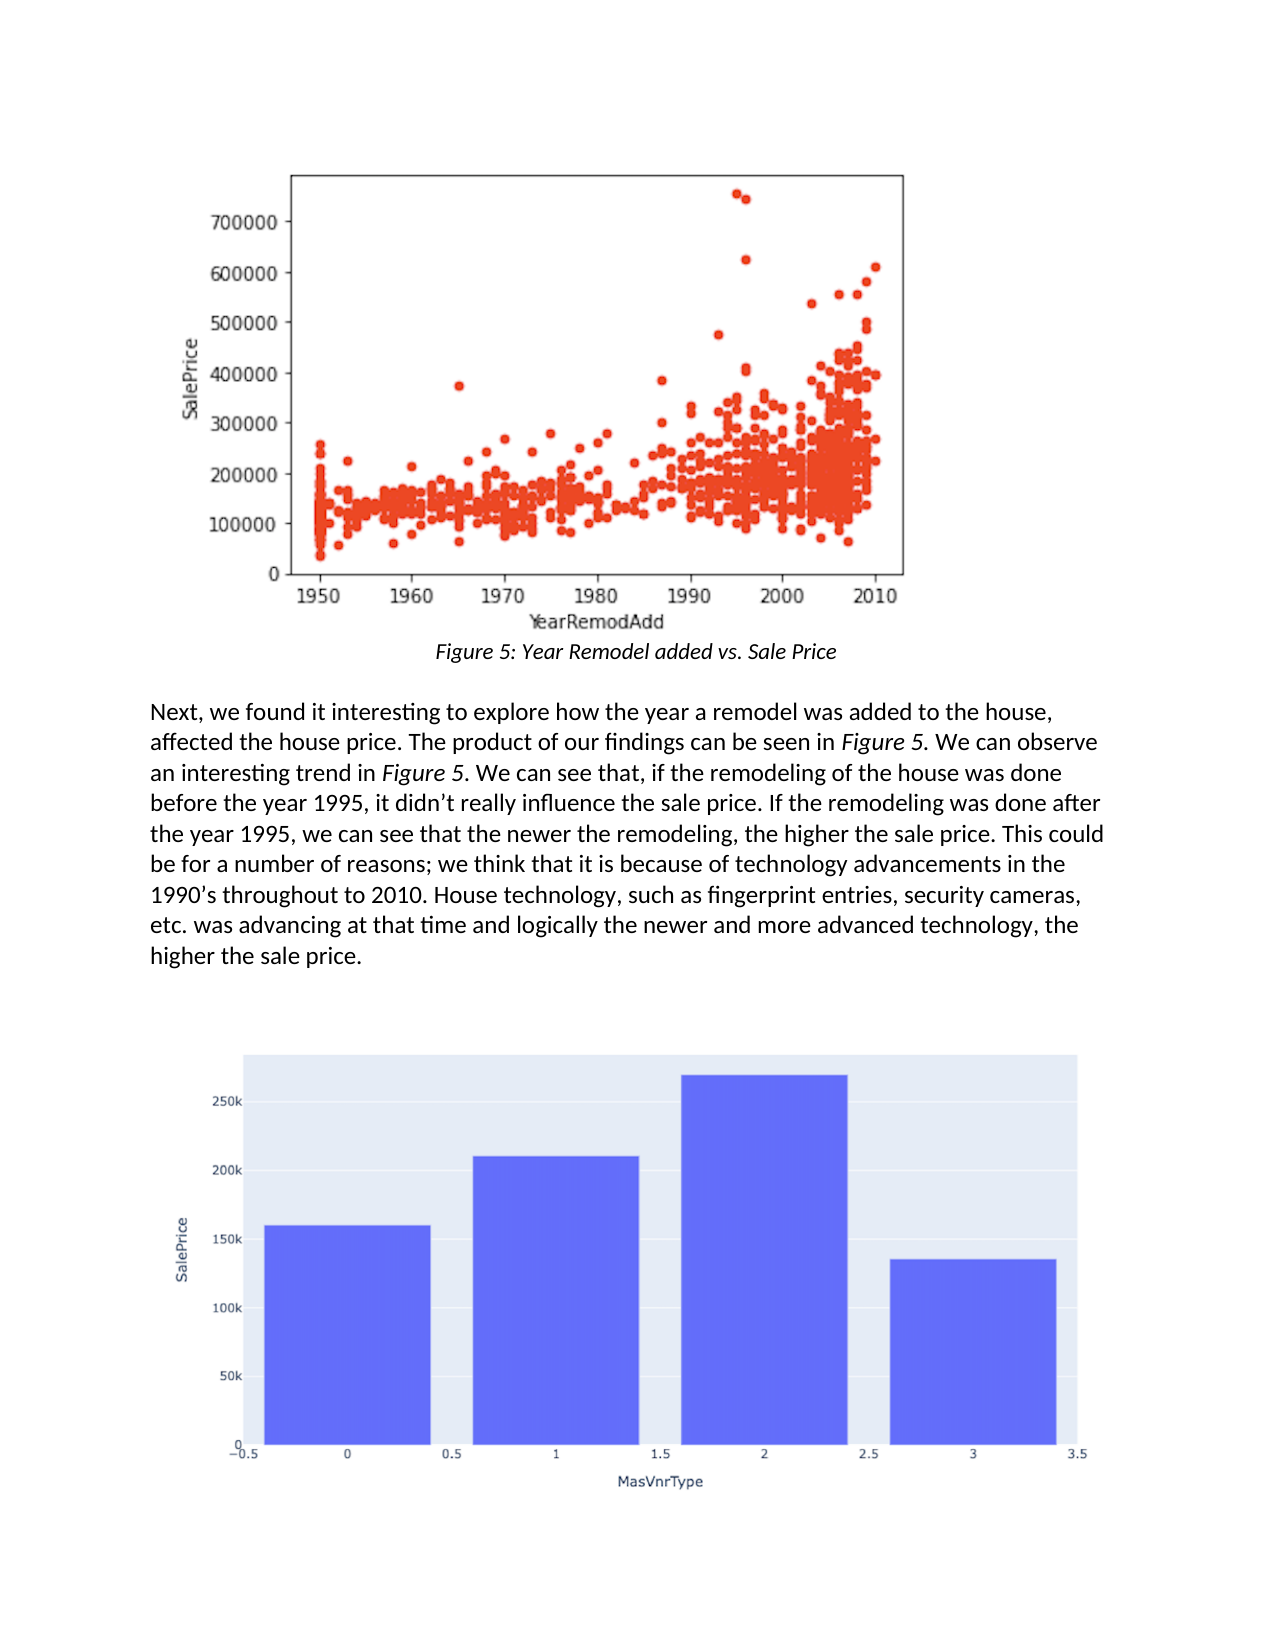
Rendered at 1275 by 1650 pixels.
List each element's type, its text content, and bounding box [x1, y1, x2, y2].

text Next, we found it interesting to explore how the year a remodel was added to the house, affected the house price. The product of our findings can be seen in Figure 5. We can observe an interesting trend in Figure 5. We can see that, if the remodeling of the house was done before the year 1995, it didn’t really influence the sale price. If the remodeling was done after the year 1995, we can see that the newer the remodeling, the higher the sale price. This could be for a number of reasons; we think that it is because of technology advancements in the 1990’s throughout to 2010. House technology, such as fingerprint entries, security cameras, etc. was advancing at that time and logically the newer and more advanced technology, the higher the sale price. [150, 696, 1125, 971]
text Figure 5: Year Remodel added vs. Sale Price [150, 637, 1125, 666]
picture [150, 1031, 1125, 1491]
picture [150, 150, 957, 638]
